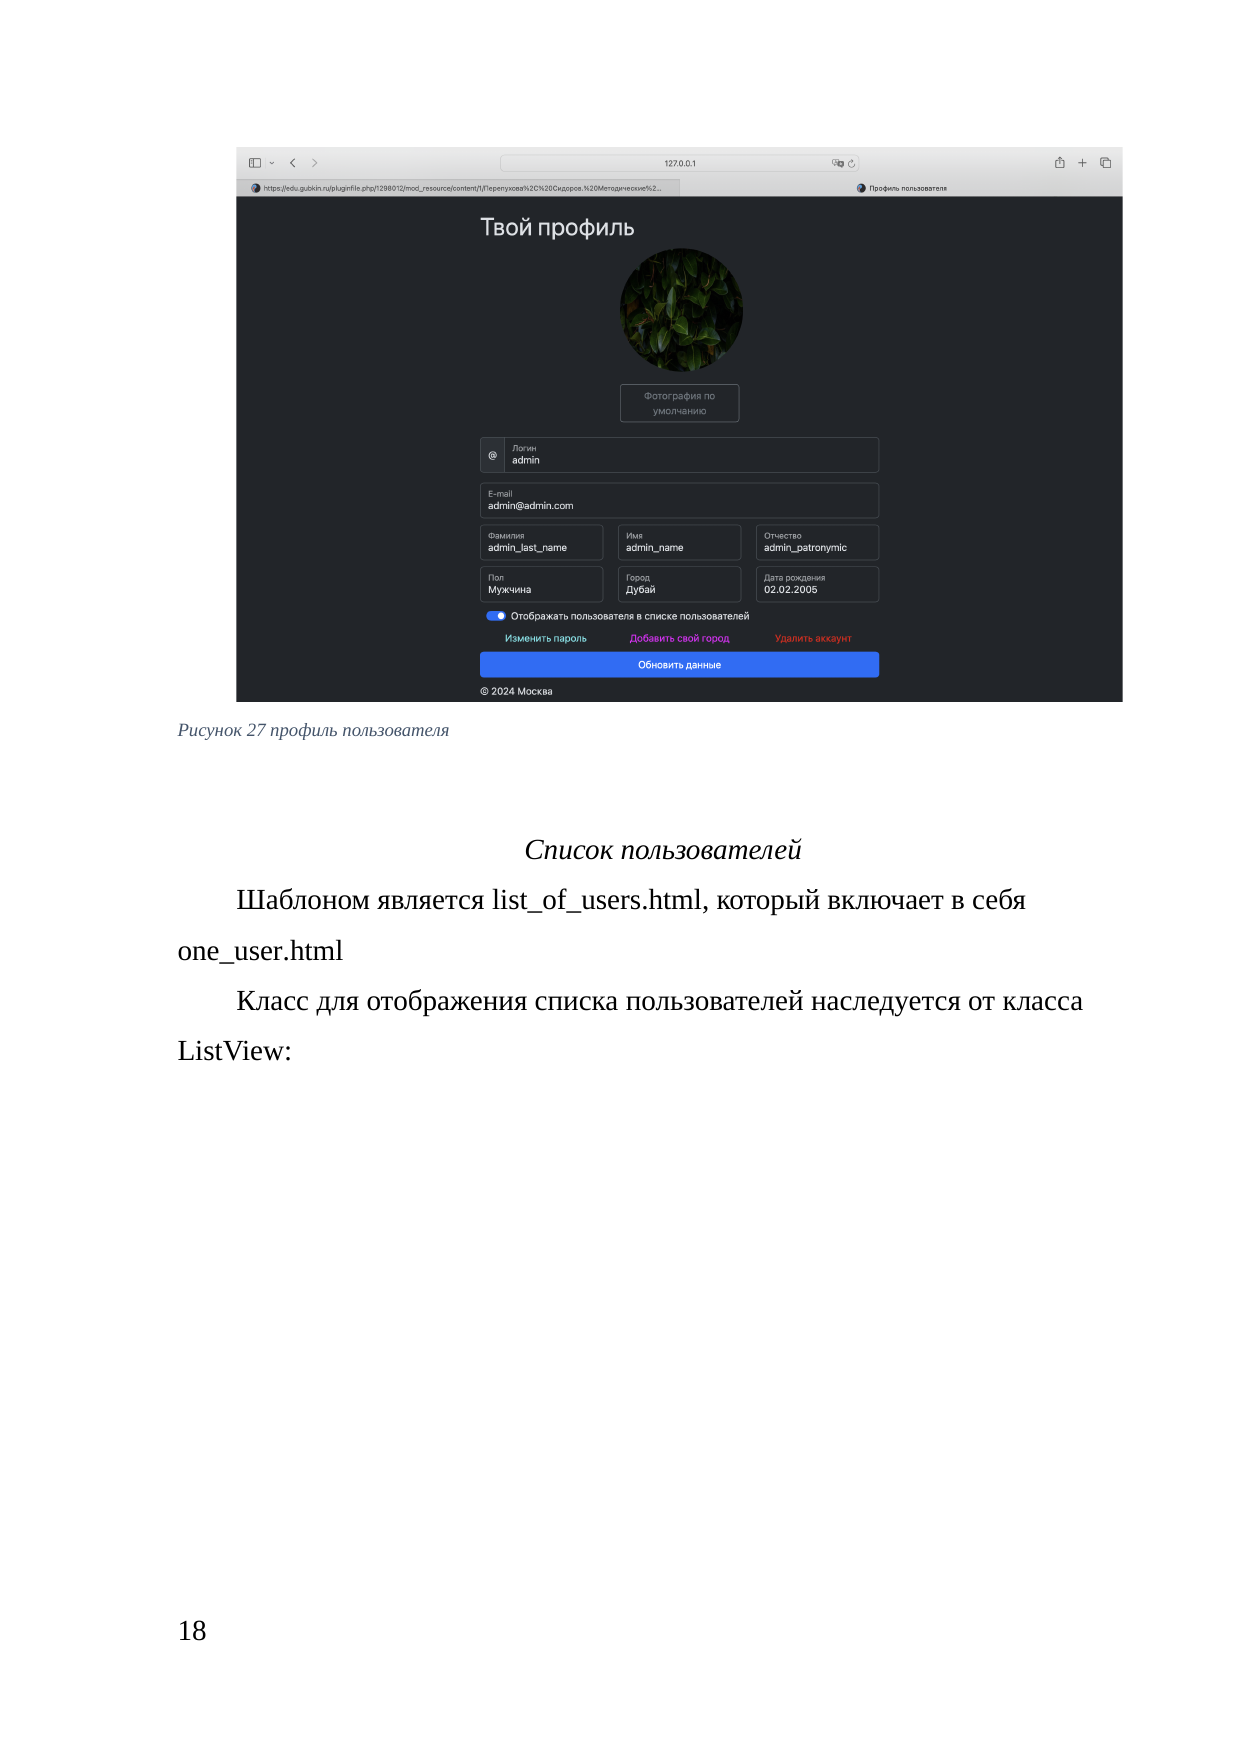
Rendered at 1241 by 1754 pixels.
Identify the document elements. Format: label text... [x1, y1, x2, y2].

text Шаблоном является list_of_users.html, который включает в себя one_user.html [177, 882, 1152, 966]
text Класс для отображения списка пользователей наследуется от класса ListView: [177, 983, 1152, 1067]
picture [236, 147, 1123, 702]
subtitle Список пользователей [177, 832, 1152, 866]
